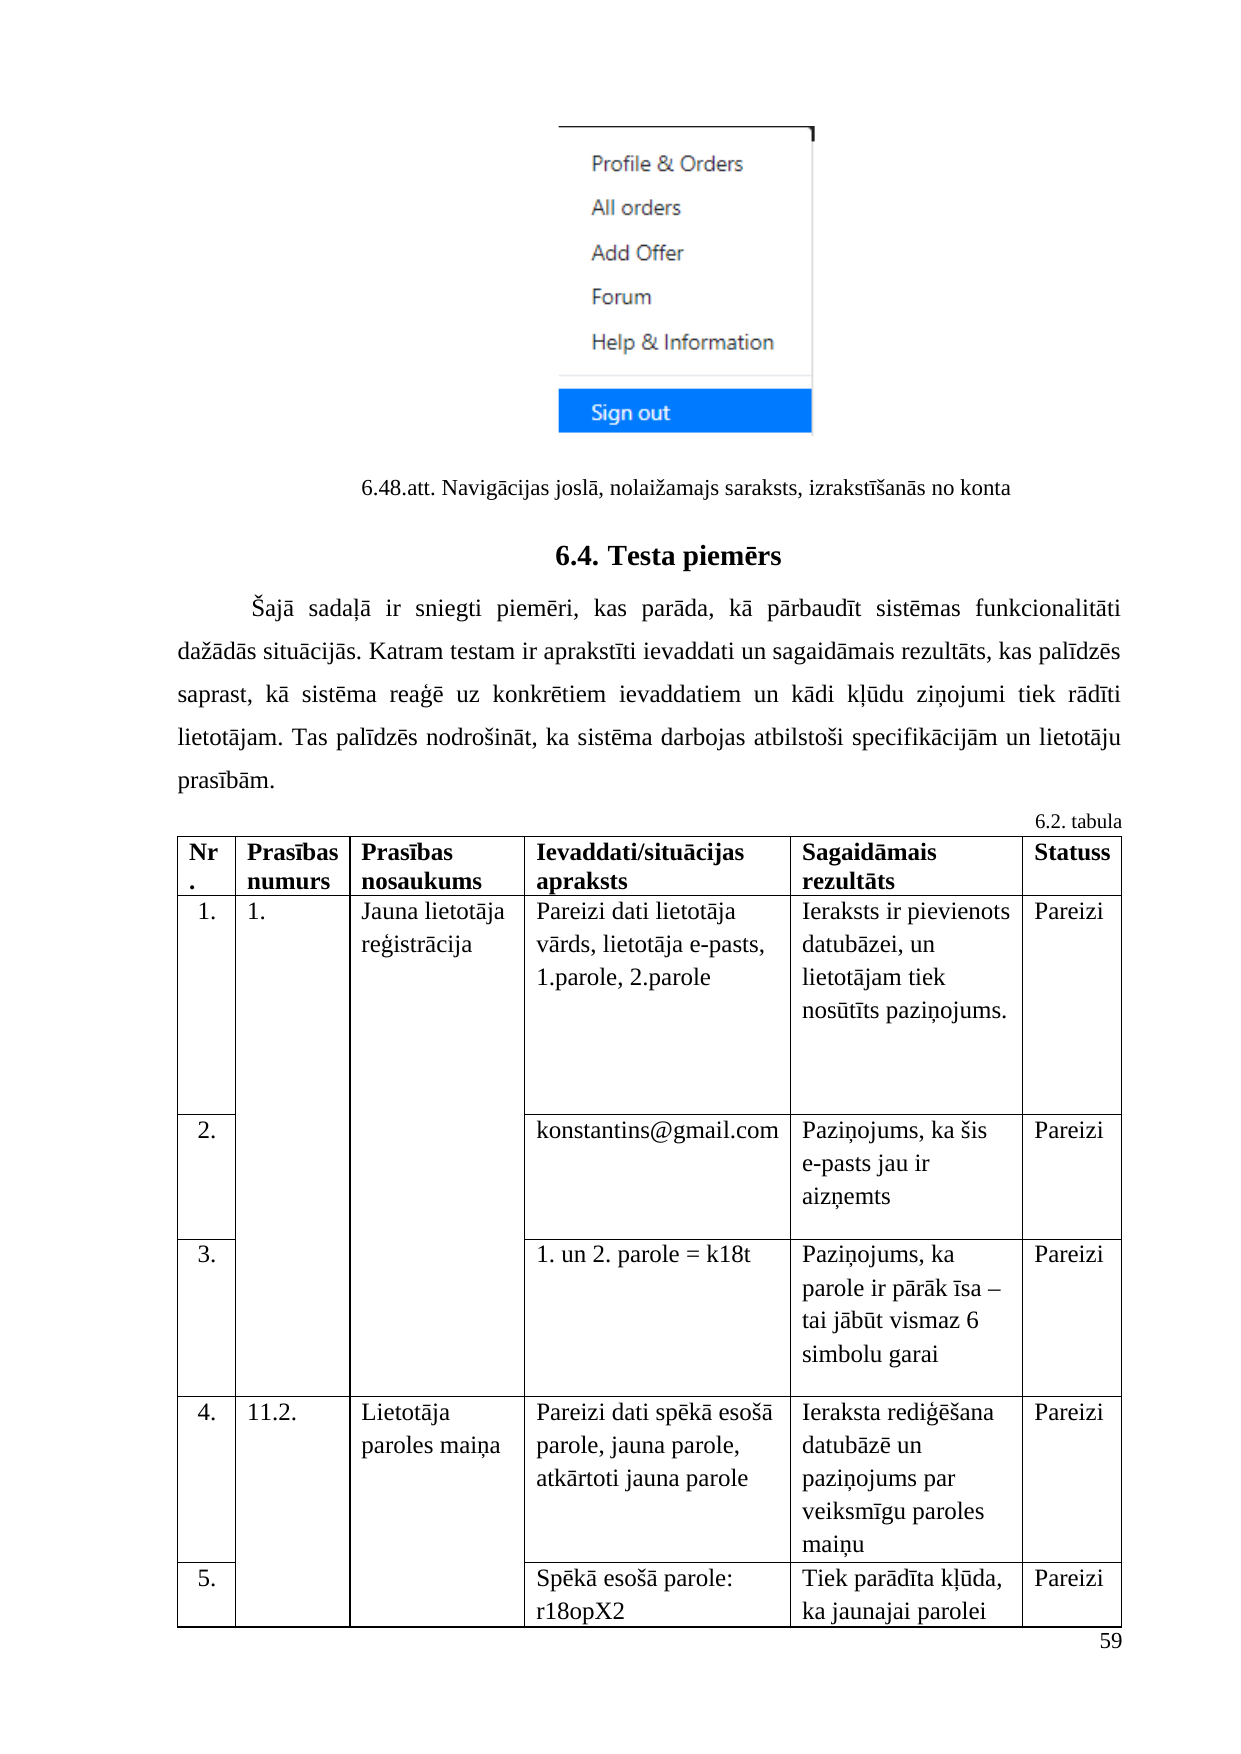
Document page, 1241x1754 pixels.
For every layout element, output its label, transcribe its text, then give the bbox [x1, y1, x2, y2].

table_cell 2. [178, 1115, 235, 1238]
table_header Sagaidāmais rezultāts [791, 837, 1022, 895]
table_cell Paziņojums, ka parole ir pārāk īsa – tai jābūt vismaz 6 simbolu garai [791, 1240, 1022, 1396]
table_cell 11.2. [236, 1397, 349, 1626]
table_cell konstantins@gmail.com [525, 1115, 790, 1238]
table_cell Paziņojums, ka šis e-pasts jau ir aizņemts [791, 1115, 1022, 1238]
table_cell 1. [178, 896, 235, 1114]
text 6.48.att. Navigācijas joslā, nolaižamajs saraksts, izrakstīšanās no konta [177, 474, 1122, 500]
subtitle Testa piemērs [215, 538, 1122, 572]
table_cell 1. [236, 896, 349, 1396]
text 6.2. tabula [177, 808, 1122, 833]
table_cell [791, 1563, 1022, 1626]
table_cell 5. [178, 1563, 235, 1626]
table_cell Pareizi [1023, 1115, 1121, 1238]
table_header Prasības numurs [236, 837, 349, 895]
table_cell 1. un 2. parole = k18t [525, 1240, 790, 1396]
table_cell Pareizi [1023, 1240, 1121, 1396]
table_cell Jauna lietotāja reģistrācija [351, 896, 524, 1396]
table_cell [525, 1563, 790, 1626]
table_cell Ieraksts ir pievienots datubāzei, un lietotājam tiek nosūtīts paziņojums. [791, 896, 1022, 1114]
table_header Statuss [1023, 837, 1121, 895]
table_cell Pareizi [1023, 1563, 1121, 1626]
text Šajā sadaļā ir sniegti piemēri, kas parāda, kā pārbaudīt sistēmas funkcionalitāti dažādās situācijās. Katram testam ir aprakstīti ievaddati un sagaidāmais rezultāts, kas palīdzēs saprast, kā sistēma reaģē uz konkrētiem ievaddatiem un kādi kļūdu ziņojumi tiek rādīti lietotājam. Tas palīdzēs nodrošināt, ka sistēma darbojas atbilstoši specifikācijām un lietotāju prasībām. [177, 593, 1122, 794]
table_cell Pareizi dati lietotāja vārds, lietotāja e-pasts, 1.parole, 2.parole [525, 896, 790, 1114]
table_header Prasības nosaukums [351, 837, 524, 895]
table_header Ievaddati/situācijas apraksts [525, 837, 790, 895]
table_cell Pareizi dati spēkā esošā parole, jauna parole, atkārtoti jauna parole [525, 1397, 790, 1562]
table_cell Pareizi [1023, 1397, 1121, 1562]
table_cell Lietotāja paroles maiņa [351, 1397, 524, 1626]
table_cell Pareizi [1023, 896, 1121, 1114]
picture [558, 126, 815, 436]
table_cell 4. [178, 1397, 235, 1562]
table_cell 3. [178, 1240, 235, 1396]
table_cell Ieraksta rediģēšana datubāzē un paziņojums par veiksmīgu paroles maiņu [791, 1397, 1022, 1562]
table_header Nr. [178, 837, 235, 895]
